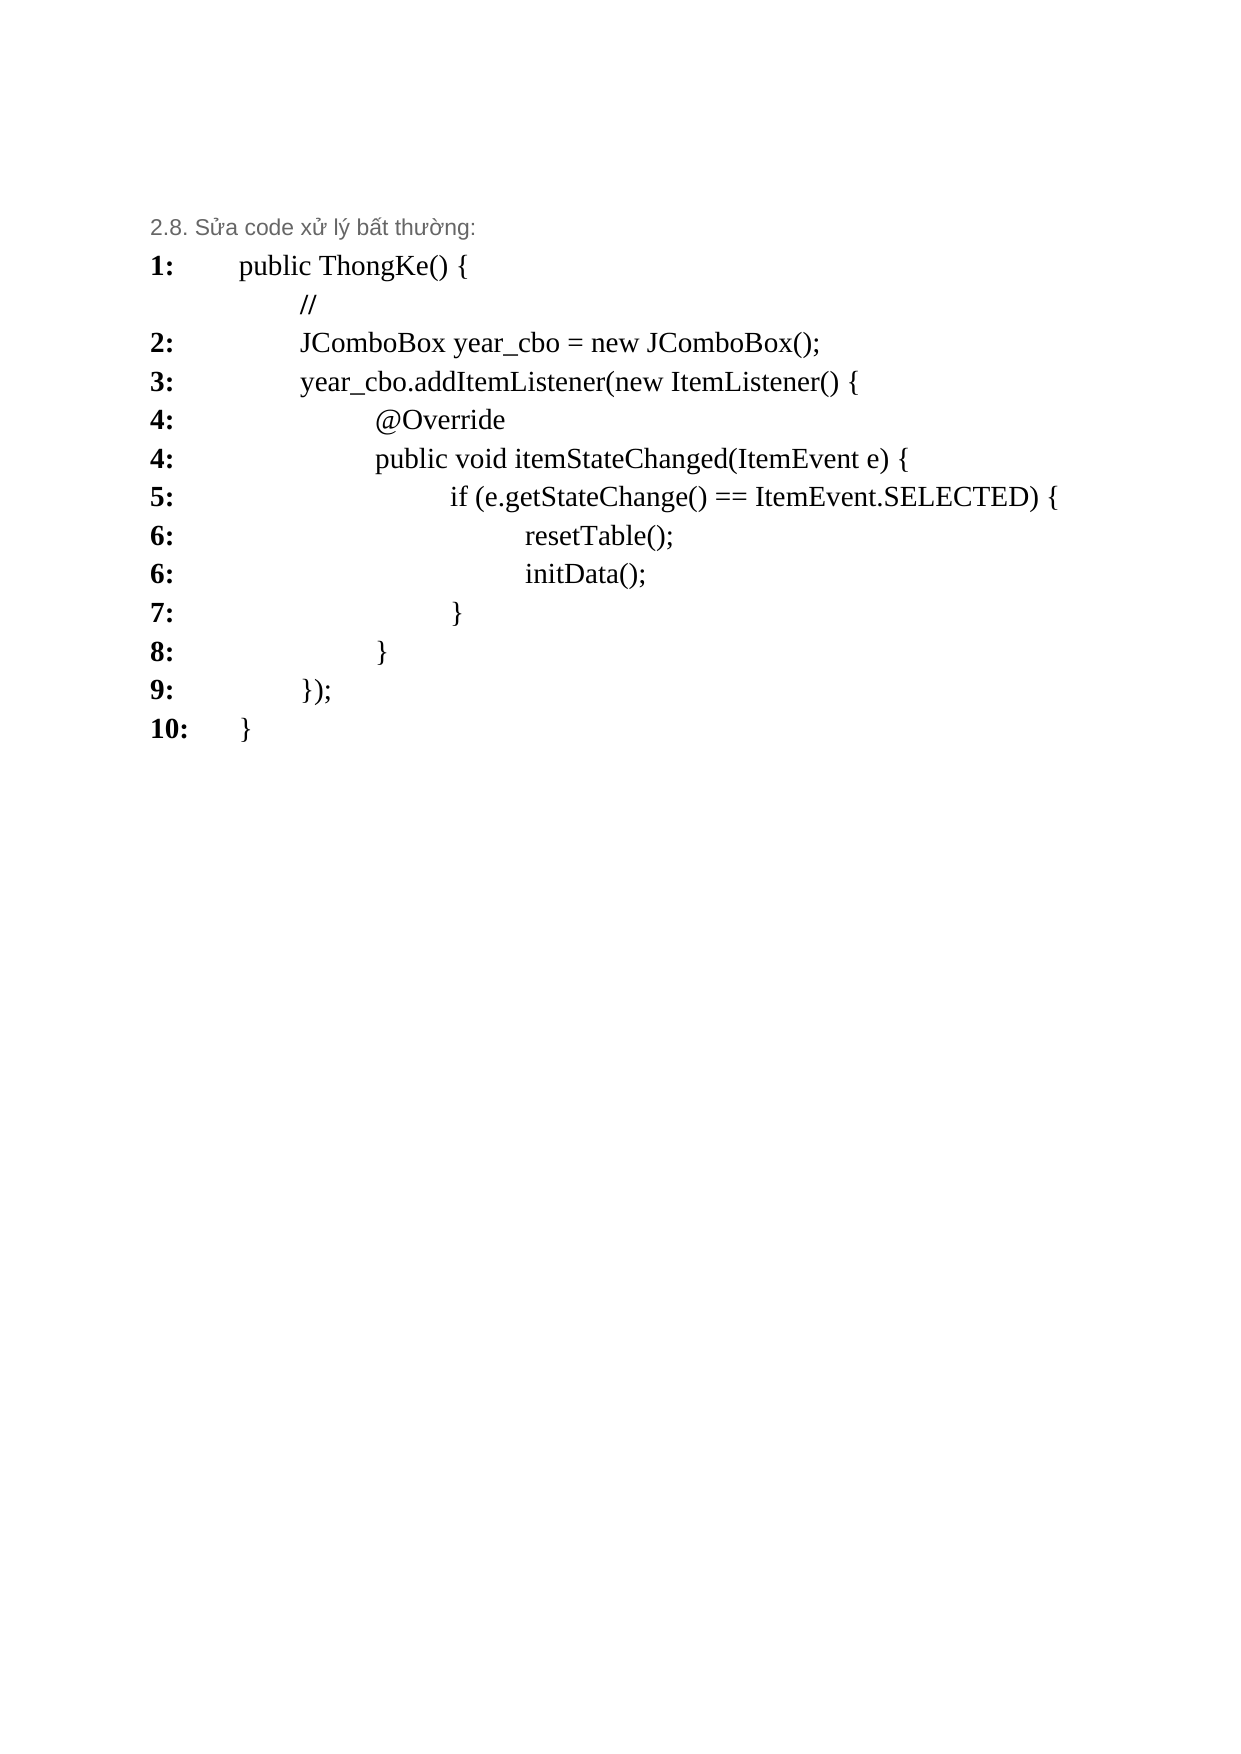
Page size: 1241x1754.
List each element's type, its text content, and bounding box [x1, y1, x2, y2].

text 9: }); [150, 672, 1090, 706]
text 6: resetTable(); [150, 518, 1090, 552]
text 3: year_cbo.addItemListener(new ItemListener() { [150, 364, 1090, 397]
subtitle 2.8. Sửa code xử lý bất thường: [150, 213, 1090, 240]
text 10: } [150, 711, 1090, 744]
text 4: public void itemStateChanged(ItemEvent e) { [150, 441, 1090, 474]
text // [150, 287, 1090, 320]
text 8: } [150, 634, 1090, 667]
text 7: } [150, 595, 1090, 629]
text 6: initData(); [150, 557, 1090, 590]
text 5: if (e.getStateChange() == ItemEvent.SELECTED) { [150, 479, 1090, 513]
text 2: JComboBox year_cbo = new JComboBox(); [150, 325, 1090, 359]
text 4: @Override [150, 402, 1090, 436]
text 1: public ThongKe() { [150, 248, 1090, 282]
